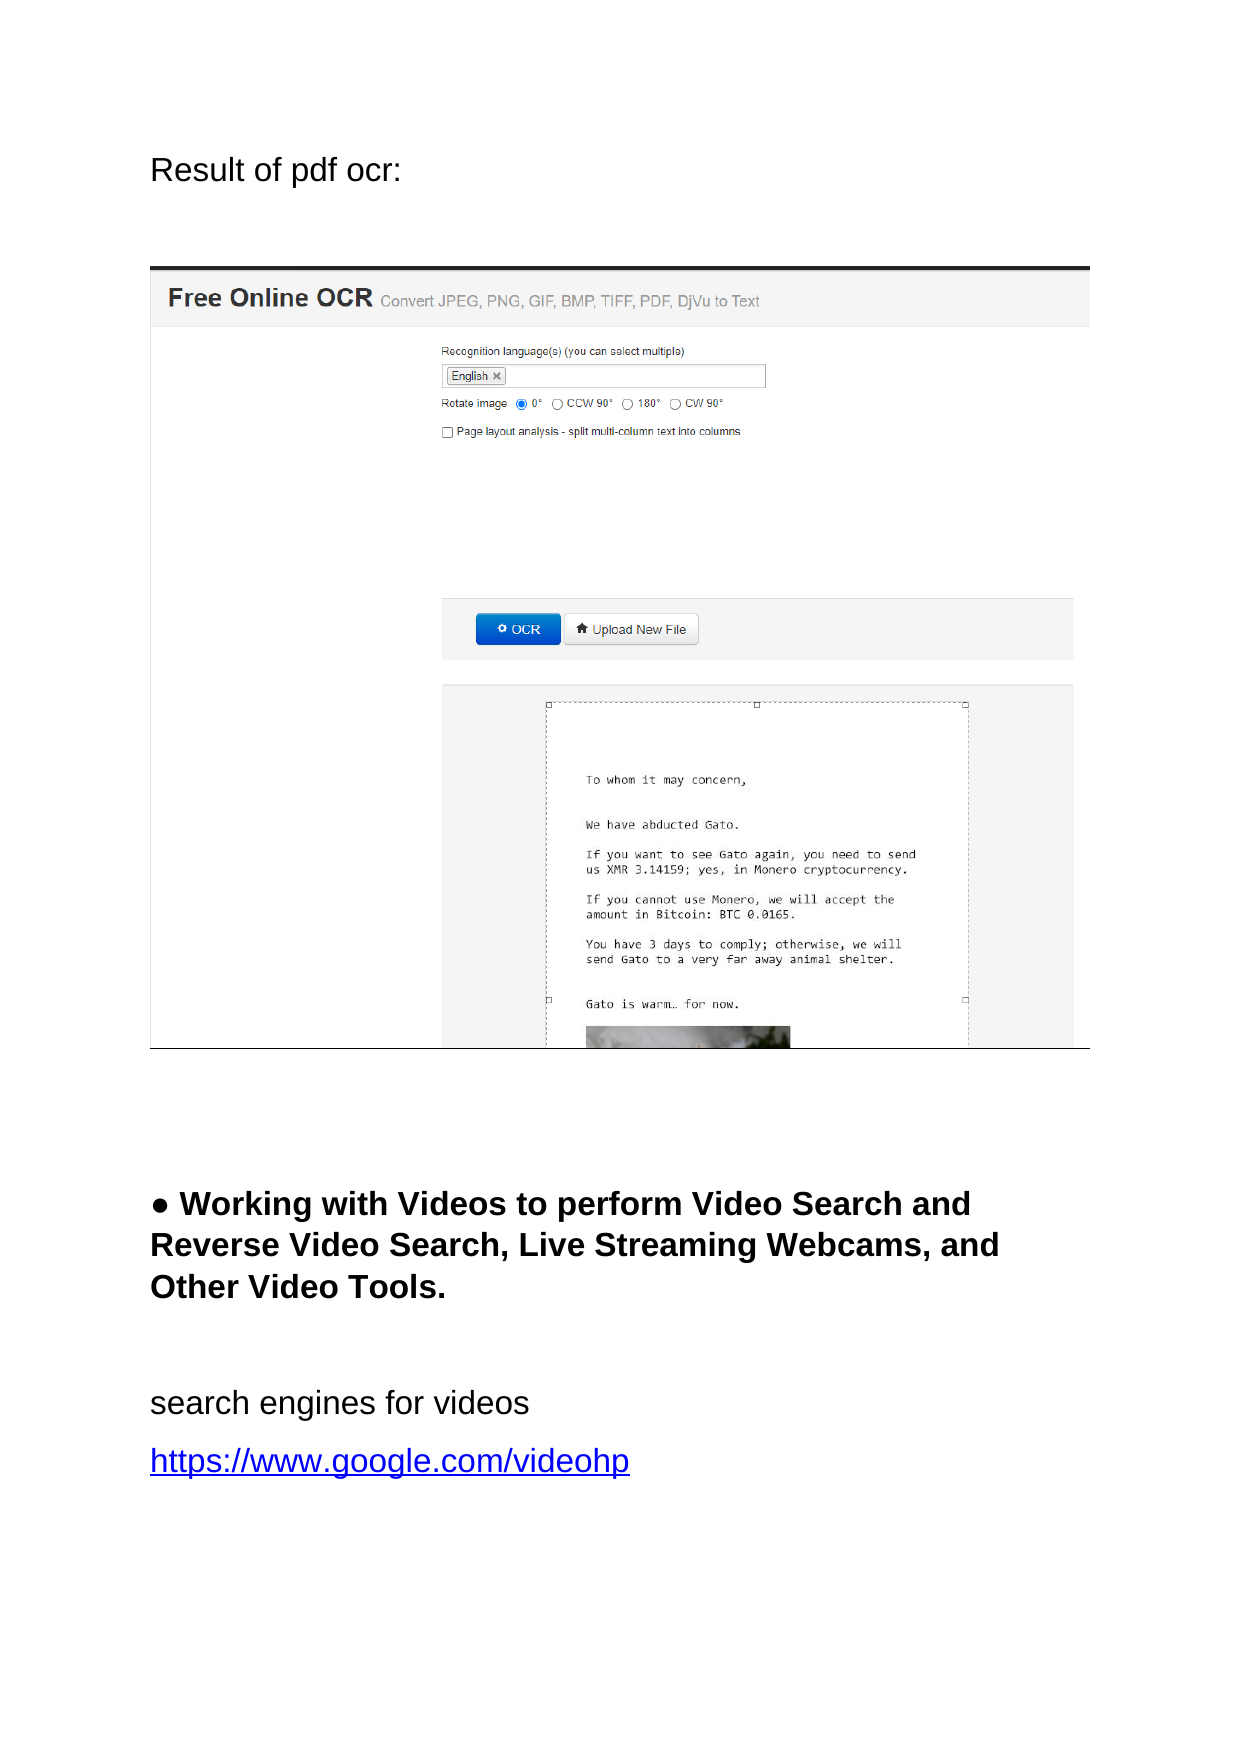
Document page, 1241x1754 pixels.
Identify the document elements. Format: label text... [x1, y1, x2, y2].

text ● Working with Videos to perform Video Search and Reverse Video Search, Live Streaming Webcams, and Other Video Tools. [150, 1184, 1090, 1305]
picture [150, 266, 1090, 1049]
text https://www.google.com/videohp [150, 1441, 1090, 1479]
text Result of pdf ocr: [150, 150, 1090, 188]
text search engines for videos [150, 1383, 1090, 1421]
